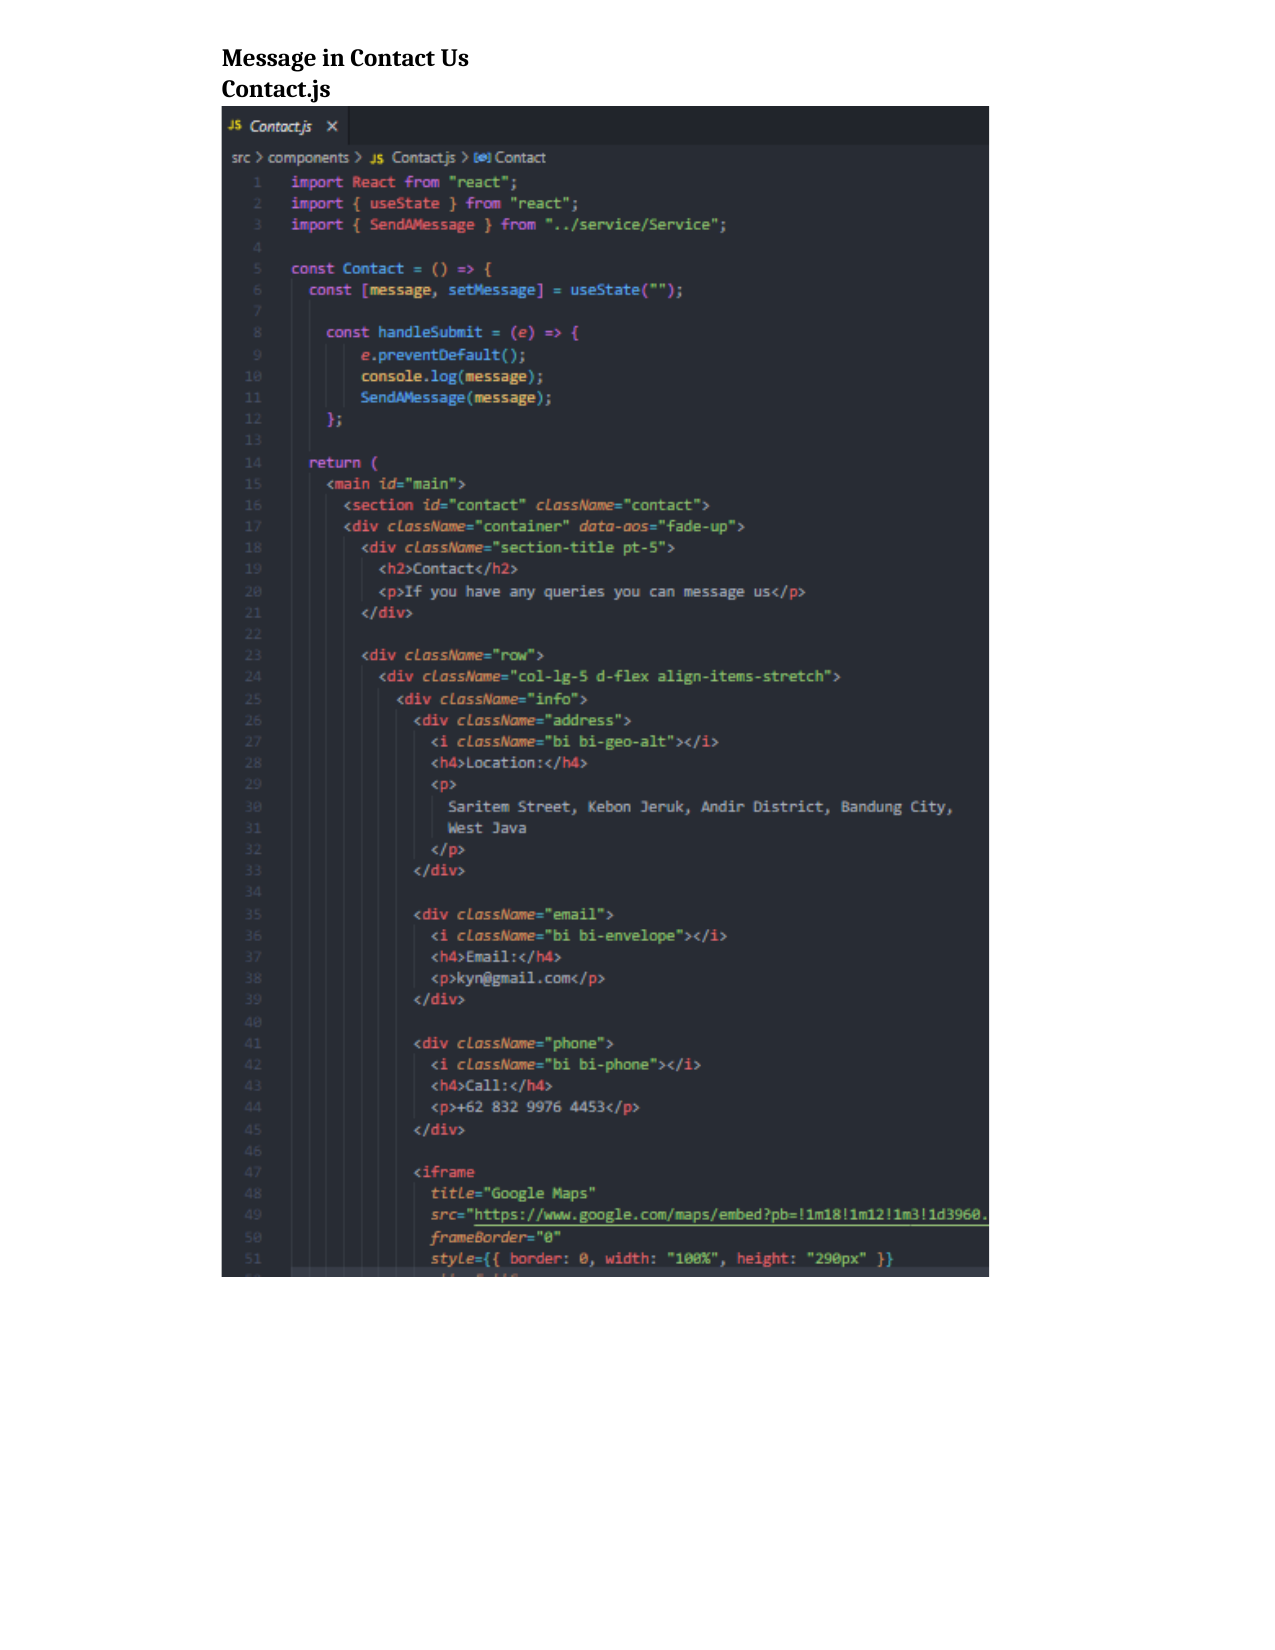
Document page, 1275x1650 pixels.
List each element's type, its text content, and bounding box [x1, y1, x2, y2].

picture [221, 106, 990, 1277]
